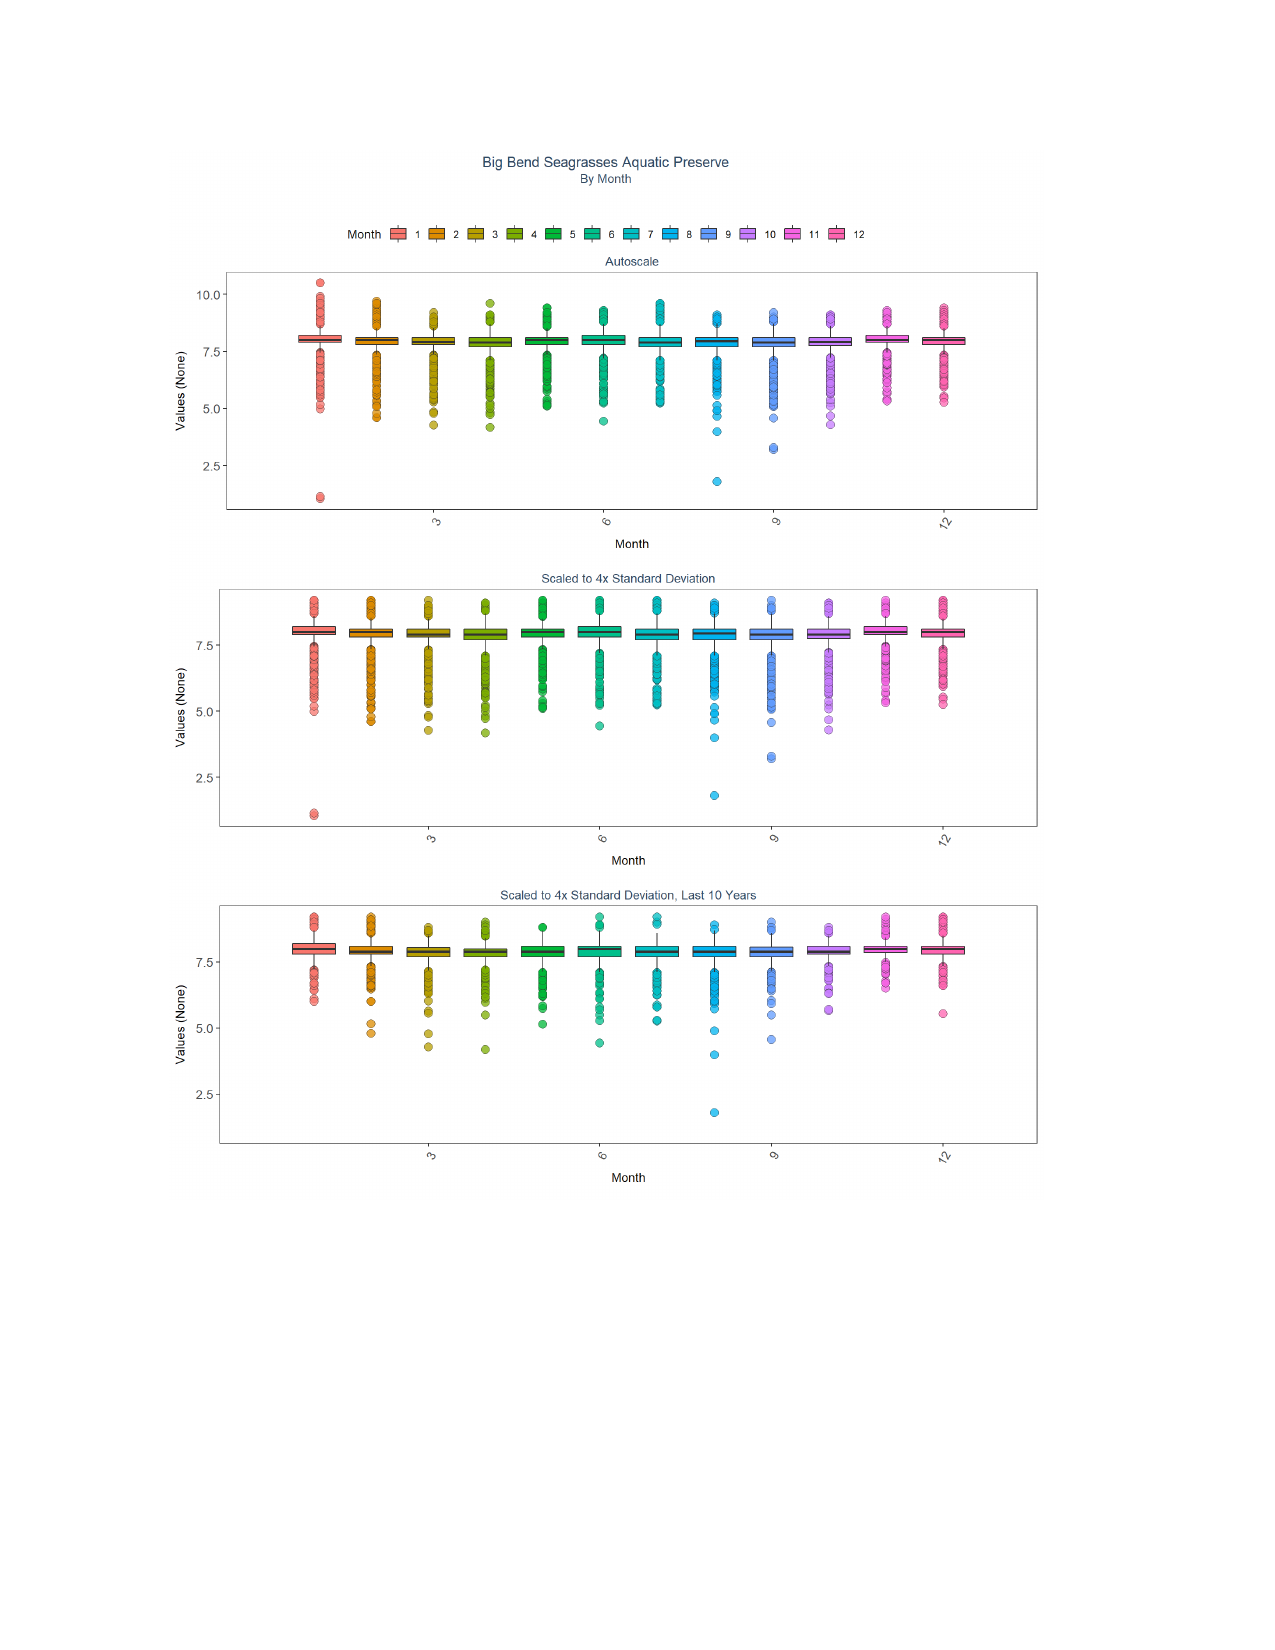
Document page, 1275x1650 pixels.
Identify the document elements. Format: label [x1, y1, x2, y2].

picture [168, 150, 1044, 1200]
